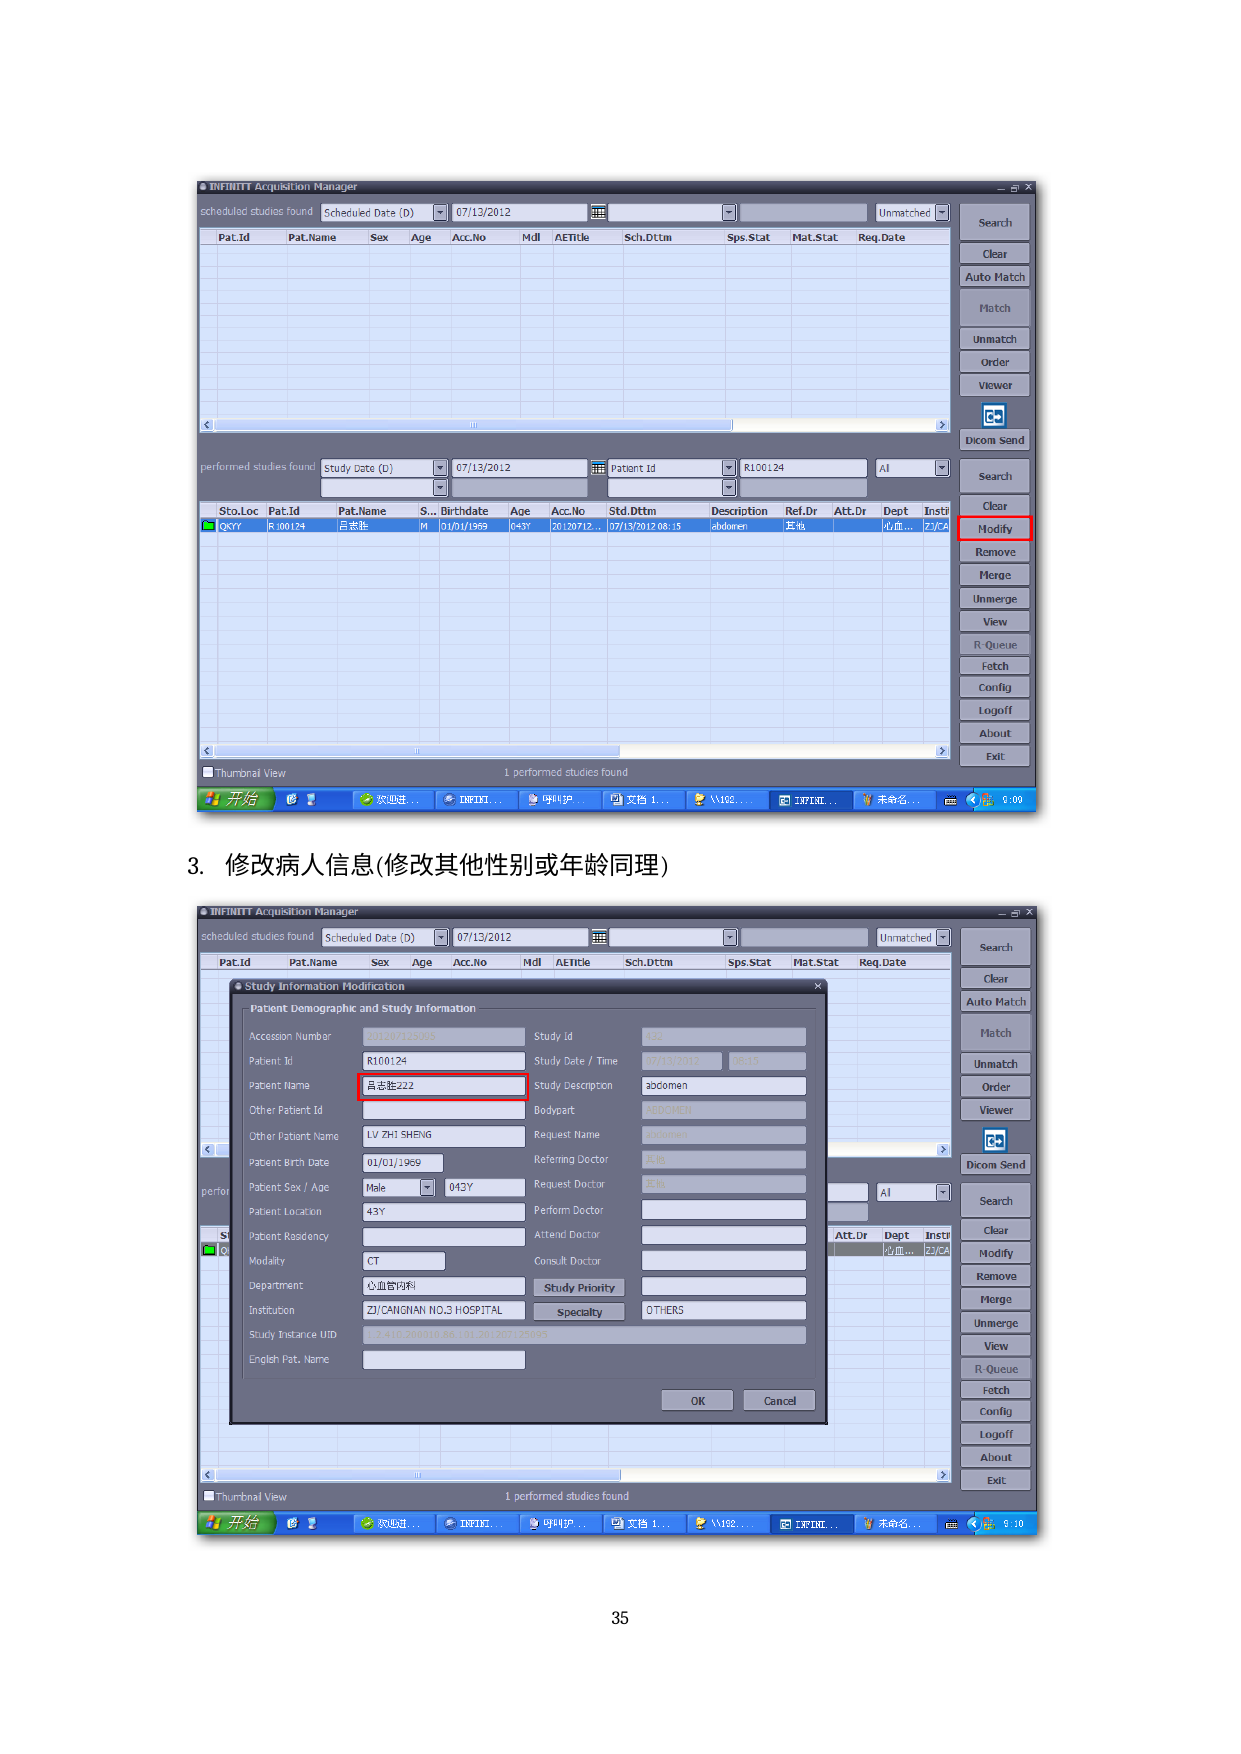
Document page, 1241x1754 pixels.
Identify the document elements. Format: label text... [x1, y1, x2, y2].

picture [187, 172, 1052, 828]
list 修改病人信息(修改其他性别或年龄同理) [187, 841, 1053, 886]
picture [187, 896, 1053, 1551]
